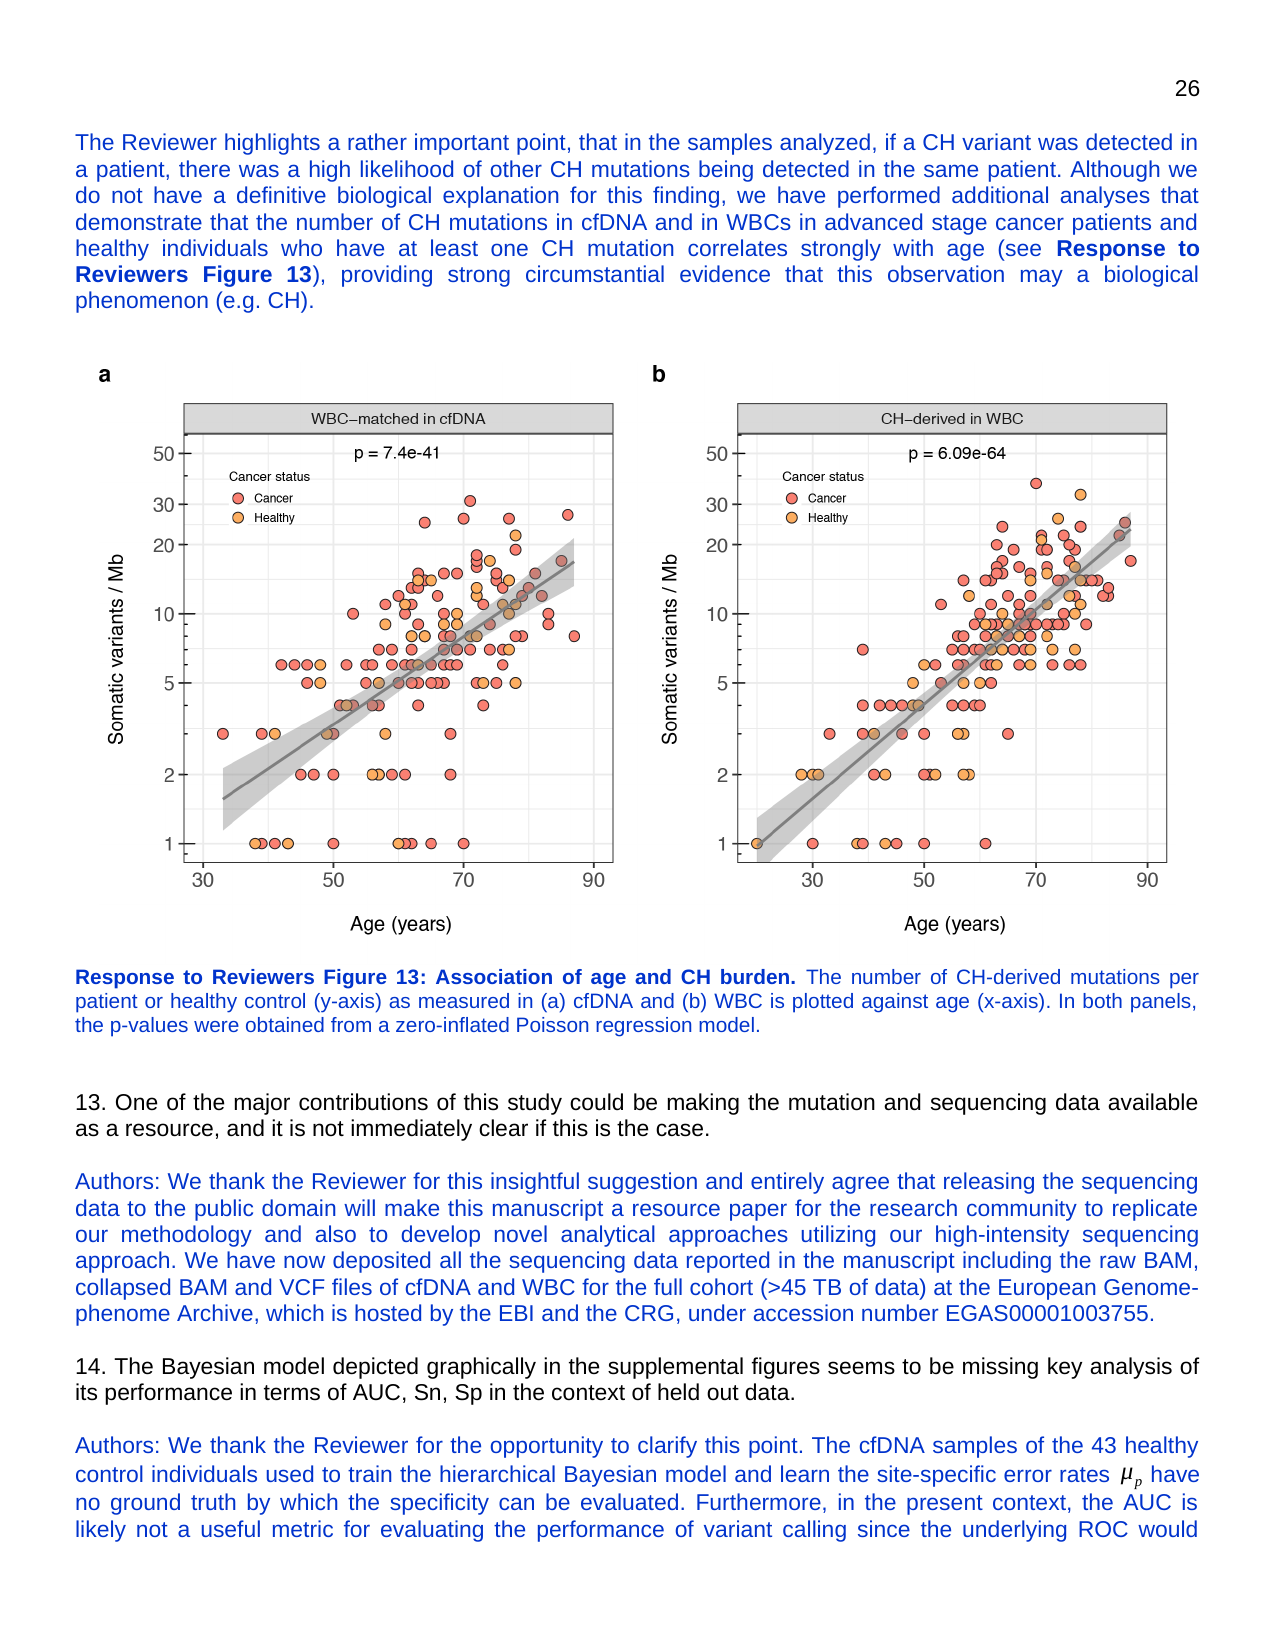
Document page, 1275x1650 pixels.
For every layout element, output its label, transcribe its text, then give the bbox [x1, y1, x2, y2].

text The Reviewer highlights a rather important point, that in the samples analyzed, if a CH variant was detected in a patient, there was a high likelihood of other CH mutations being detected in the same patient. Although we do not have a definitive biological explanation for this finding, we have performed additional analyses that demonstrate that the number of CH mutations in cfDNA and in WBCs in advanced stage cancer patients and healthy individuals who have at least one CH mutation correlates strongly with age (see Response to Reviewers Figure 13), providing strong circumstantial evidence that this observation may a biological phenomenon (e.g. CH). [75, 129, 1200, 314]
picture [98, 362, 1177, 965]
text 13. One of the major contributions of this study could be making the mutation and sequencing data available as a resource, and it is not immediately clear if this is the case. [75, 1089, 1200, 1142]
text 14. The Bayesian model depicted graphically in the supplemental figures seems to be missing key analysis of its performance in terms of AUC, Sn, Sp in the context of held out data. [75, 1353, 1200, 1405]
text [75, 1432, 1200, 1542]
text Authors: We thank the Reviewer for this insightful suggestion and entirely agree that releasing the sequencing data to the public domain will make this manuscript a resource paper for the research community to replicate our methodology and also to develop novel analytical approaches utilizing our high-intensity sequencing approach. We have now deposited all the sequencing data reported in the manuscript including the raw BAM, collapsed BAM and VCF files of cfDNA and WBC for the full cohort (>45 TB of data) at the European Genome-phenome Archive, which is hosted by the EBI and the CRG, under accession number EGAS00001003755. [75, 1168, 1200, 1326]
